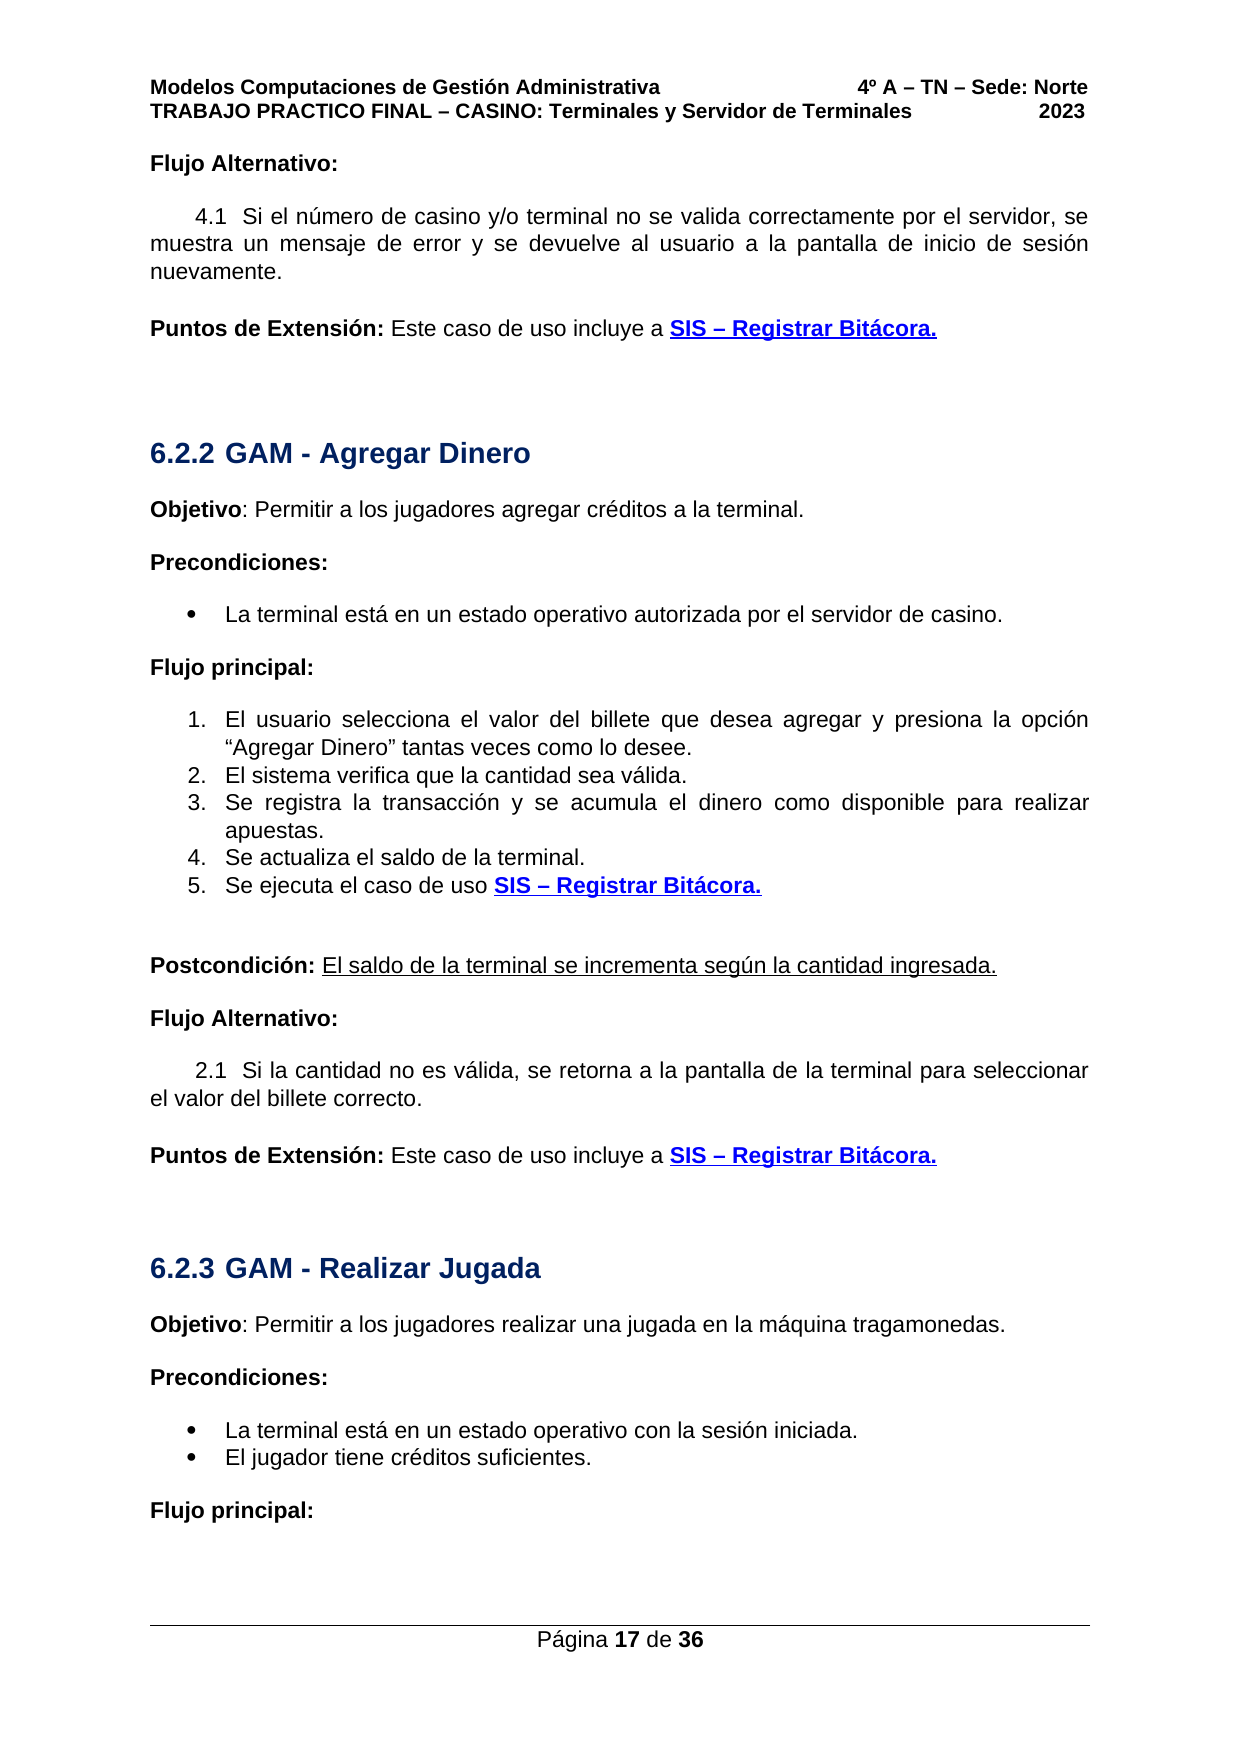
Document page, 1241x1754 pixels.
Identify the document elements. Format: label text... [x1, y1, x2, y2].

text Flujo Alternativo: [150, 150, 1090, 176]
list El usuario selecciona el valor del billete que desea agregar y presiona la opción “Agregar Dinero” tantas veces como lo desee. [187, 706, 1090, 760]
text Flujo principal: [150, 654, 1090, 680]
list Se ejecuta el caso de uso SIS – Registrar Bitácora. [187, 872, 1090, 898]
list La terminal está en un estado operativo autorizada por el servidor de casino. [187, 601, 1090, 627]
text Objetivo: Permitir a los jugadores realizar una jugada en la máquina tragamonedas. [150, 1311, 1090, 1338]
text 4.1 Si el número de casino y/o terminal no se valida correctamente por el servidor, se muestra un mensaje de error y se devuelve al usuario a la pantalla de inicio de sesión nuevamente. [150, 203, 1090, 284]
list Se registra la transacción y se acumula el dinero como disponible para realizar apuestas. [187, 789, 1090, 843]
list El jugador tiene créditos suficientes. [187, 1444, 1090, 1471]
list Se actualiza el saldo de la terminal. [187, 844, 1090, 871]
subtitle GAM - Realizar Jugada [150, 1251, 1090, 1285]
text Objetivo: Permitir a los jugadores agregar créditos a la terminal. [150, 496, 1090, 522]
subtitle Puntos de Extensión: Este caso de uso incluye a SIS – Registrar Bitácora. [150, 314, 1090, 341]
text Postcondición: El saldo de la terminal se incrementa según la cantidad ingresada. [150, 952, 1090, 978]
list La terminal está en un estado operativo con la sesión iniciada. [187, 1417, 1090, 1443]
text Precondiciones: [150, 548, 1090, 575]
text 2.1 Si la cantidad no es válida, se retorna a la pantalla de la terminal para seleccionar el valor del billete correcto. [150, 1057, 1090, 1111]
text Flujo principal: [150, 1497, 1090, 1523]
text Flujo Alternativo: [150, 1005, 1090, 1031]
subtitle GAM - Agregar Dinero [150, 436, 1090, 469]
list El sistema verifica que la cantidad sea válida. [187, 762, 1090, 788]
subtitle Puntos de Extensión: Este caso de uso incluye a SIS – Registrar Bitácora. [150, 1142, 1090, 1168]
text Precondiciones: [150, 1364, 1090, 1390]
